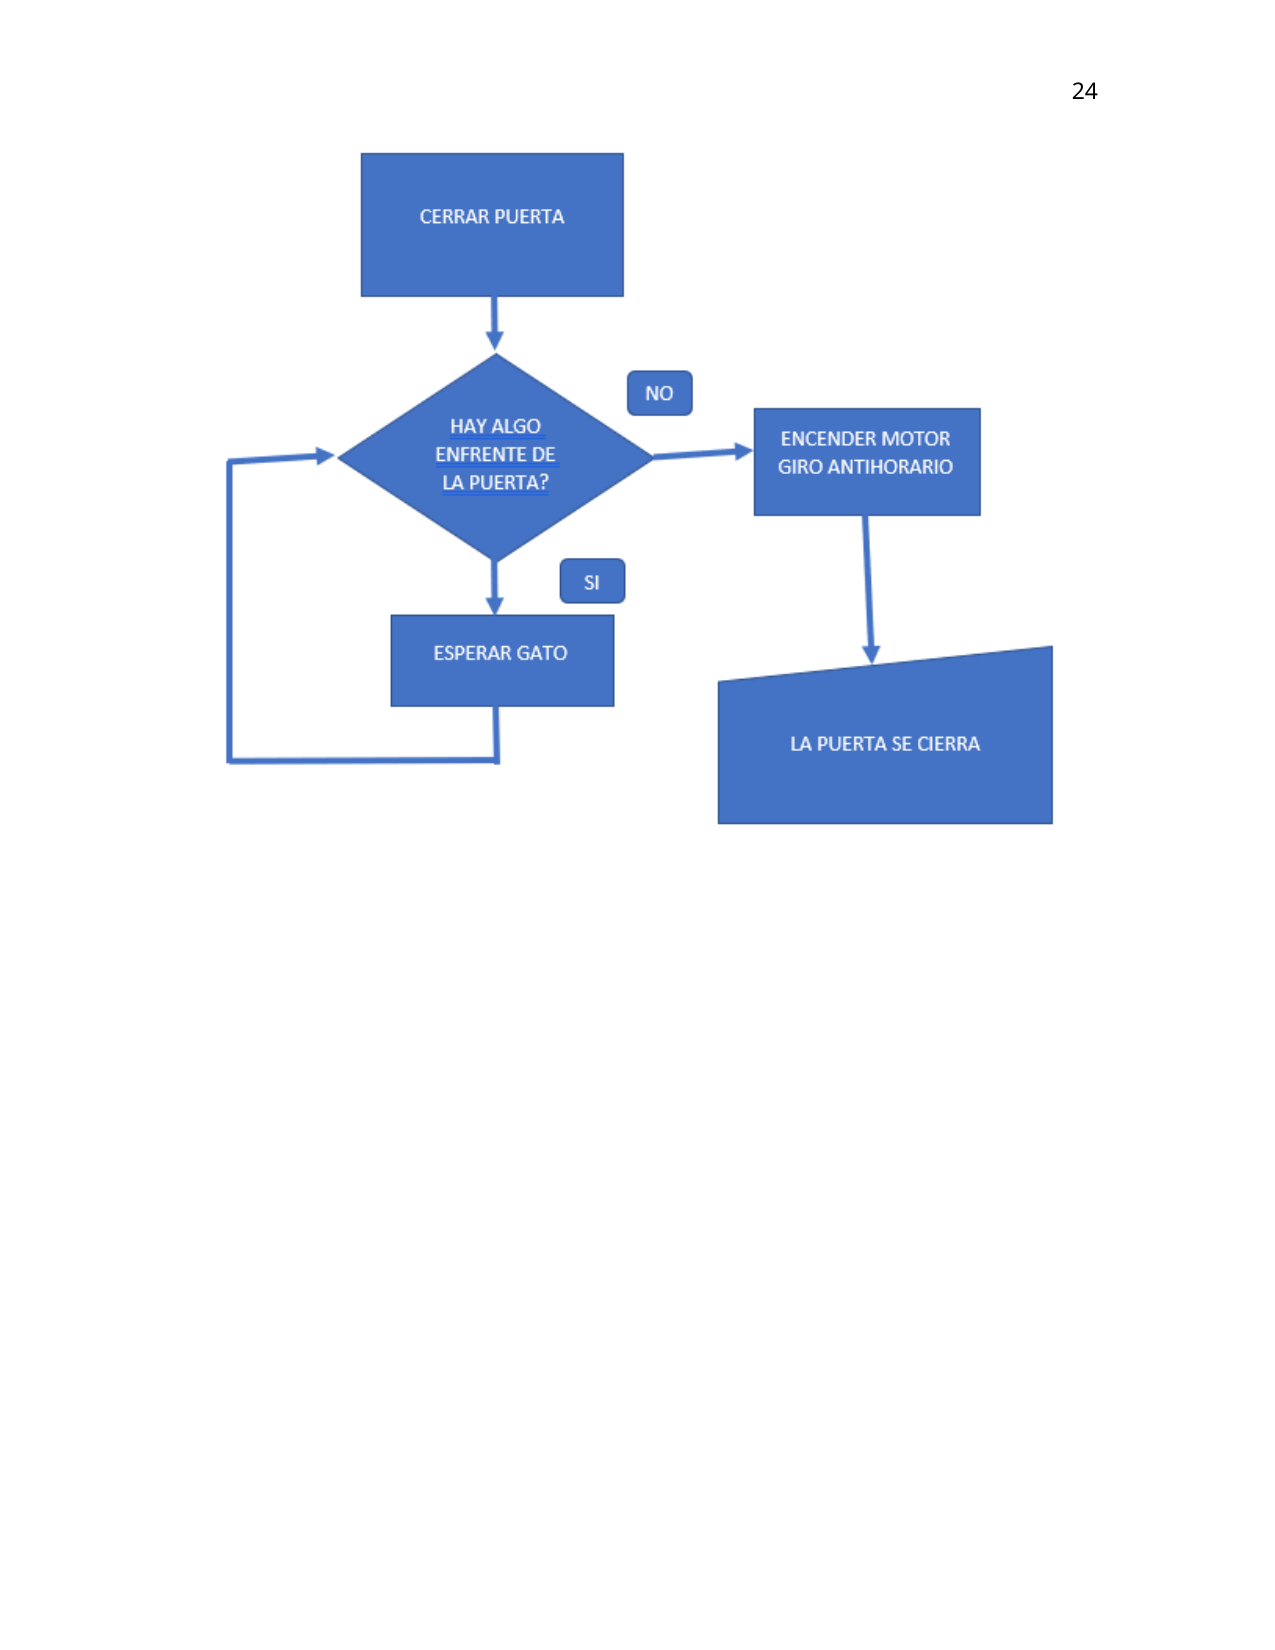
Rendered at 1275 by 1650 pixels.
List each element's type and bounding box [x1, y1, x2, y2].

picture [215, 147, 1061, 837]
